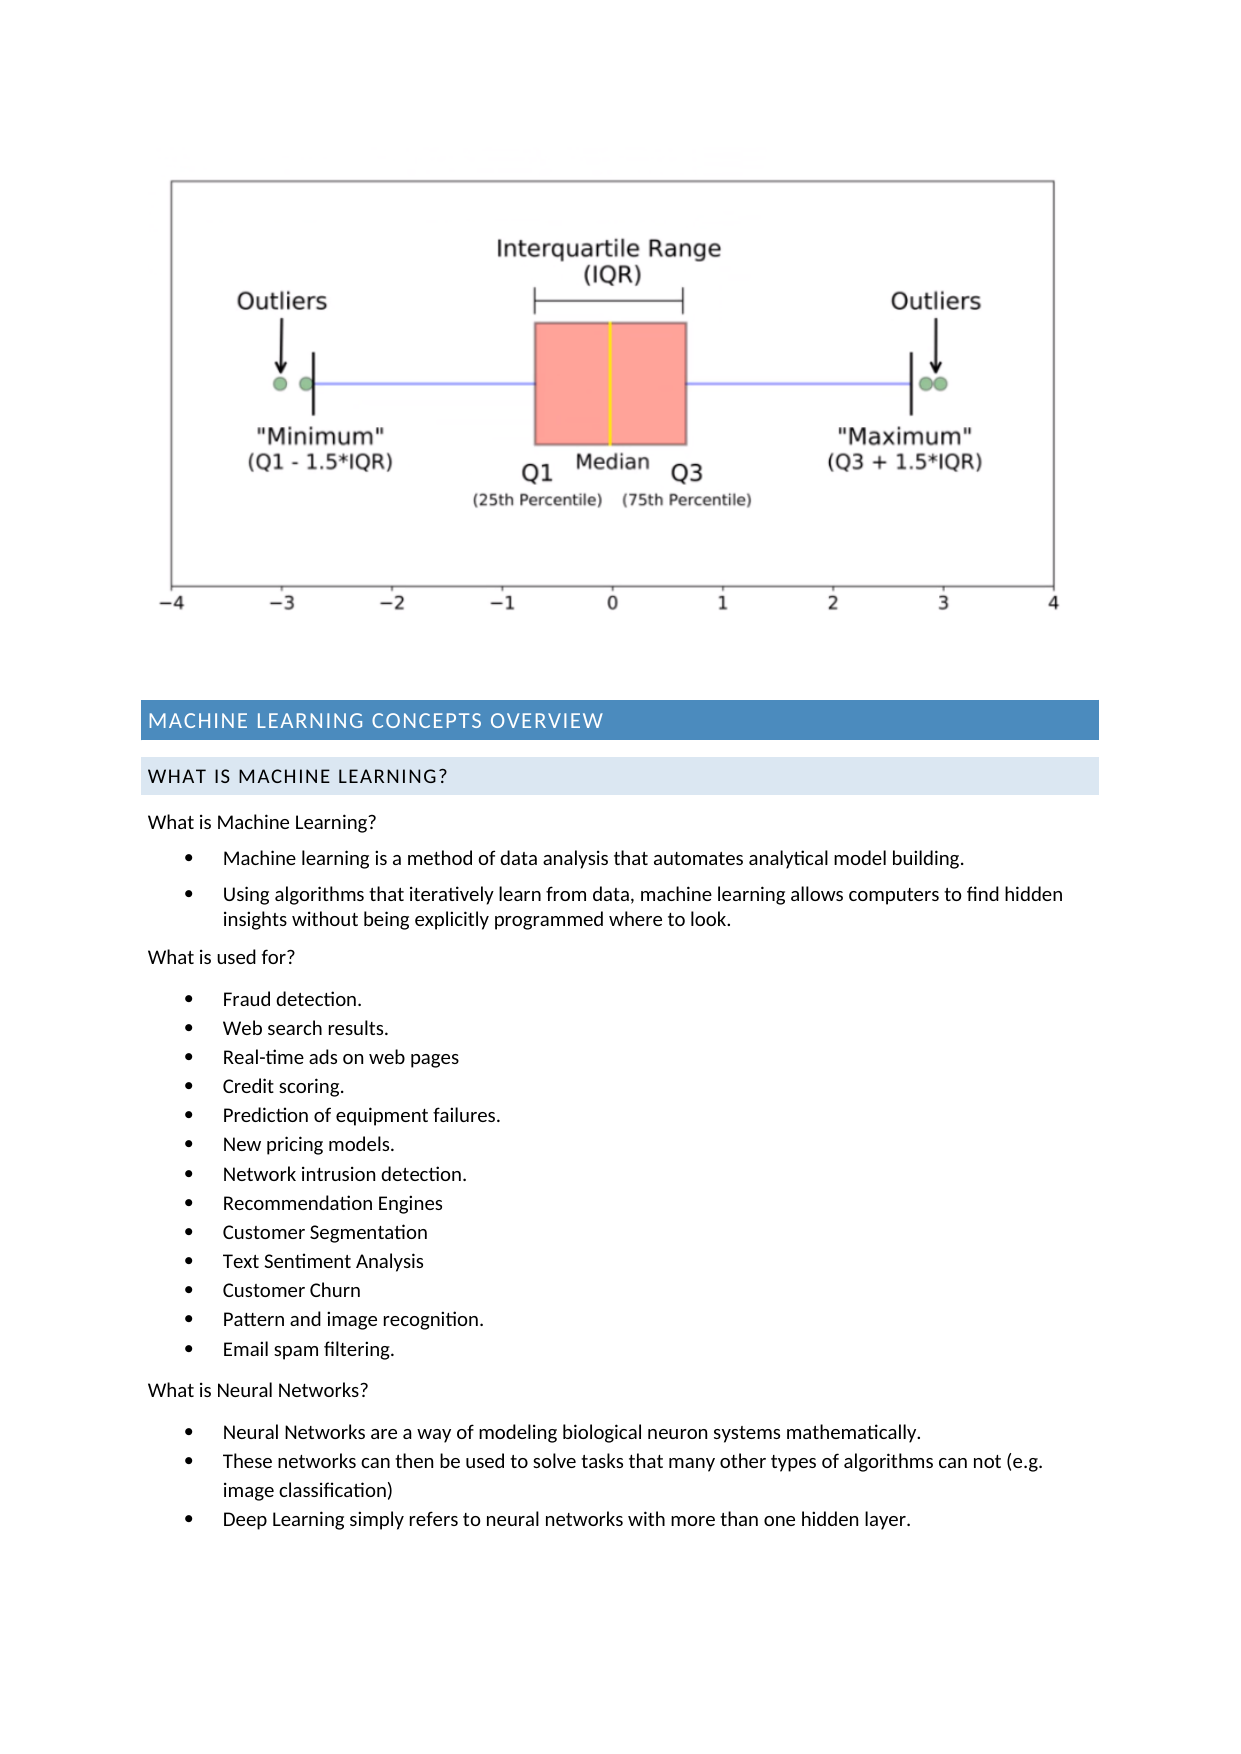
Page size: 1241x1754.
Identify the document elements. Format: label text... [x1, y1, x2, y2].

list These networks can then be used to solve tasks that many other types of algorithms can not (e.g. image classification) [185, 1448, 1093, 1503]
text What is Machine Learning? [148, 809, 1093, 834]
list Web search results. [185, 1015, 1093, 1040]
list New pricing models. [185, 1132, 1093, 1157]
list Pattern and image recognition. [185, 1307, 1093, 1332]
list Customer Segmentation [185, 1219, 1093, 1244]
list Customer Churn [185, 1277, 1093, 1303]
picture [147, 147, 1093, 642]
list Real-time ads on web pages [185, 1044, 1093, 1069]
text What is Neural Networks? [148, 1377, 1093, 1403]
list Machine learning is a method of data analysis that automates analytical model building. [185, 845, 1093, 870]
subtitle What is Machine Learning? [148, 763, 1093, 789]
list Fraud detection. [185, 986, 1093, 1011]
list Neural Networks are a way of modeling biological neuron systems mathematically. [185, 1419, 1093, 1444]
text What is used for? [148, 944, 1093, 969]
list Using algorithms that iteratively learn from data, machine learning allows computers to find hidden insights without being explicitly programmed where to look. [185, 881, 1093, 932]
list Recommendation Engines [185, 1190, 1093, 1215]
subtitle Machine Learning Concepts Overview [148, 706, 1093, 734]
list Prediction of equipment failures. [185, 1102, 1093, 1128]
list Credit scoring. [185, 1073, 1093, 1099]
list Text Sentiment Analysis [185, 1248, 1093, 1274]
list Deep Learning simply refers to neural networks with more than one hidden layer. [185, 1507, 1093, 1532]
list Network intrusion detection. [185, 1161, 1093, 1186]
list Email spam filtering. [185, 1336, 1093, 1361]
